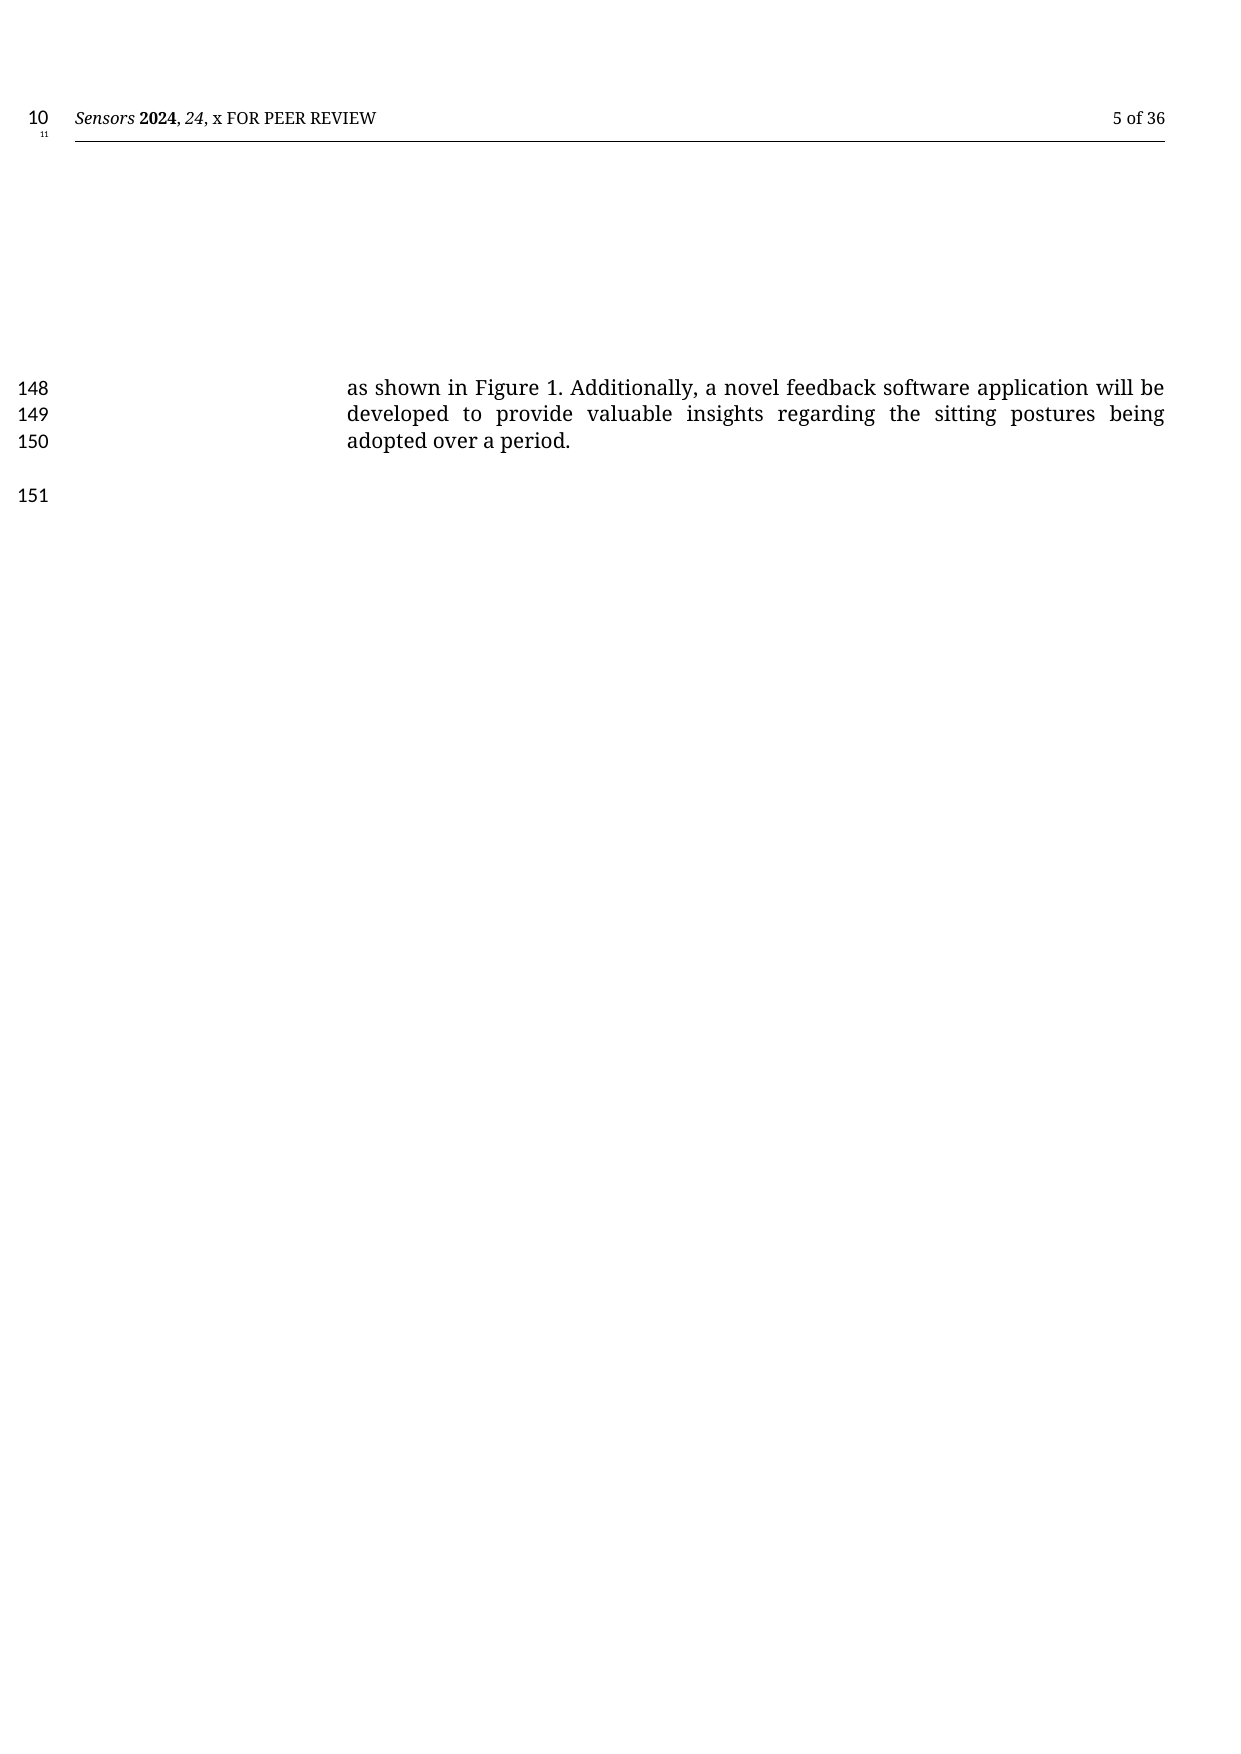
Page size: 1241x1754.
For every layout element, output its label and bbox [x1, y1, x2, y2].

text [347, 374, 1165, 455]
